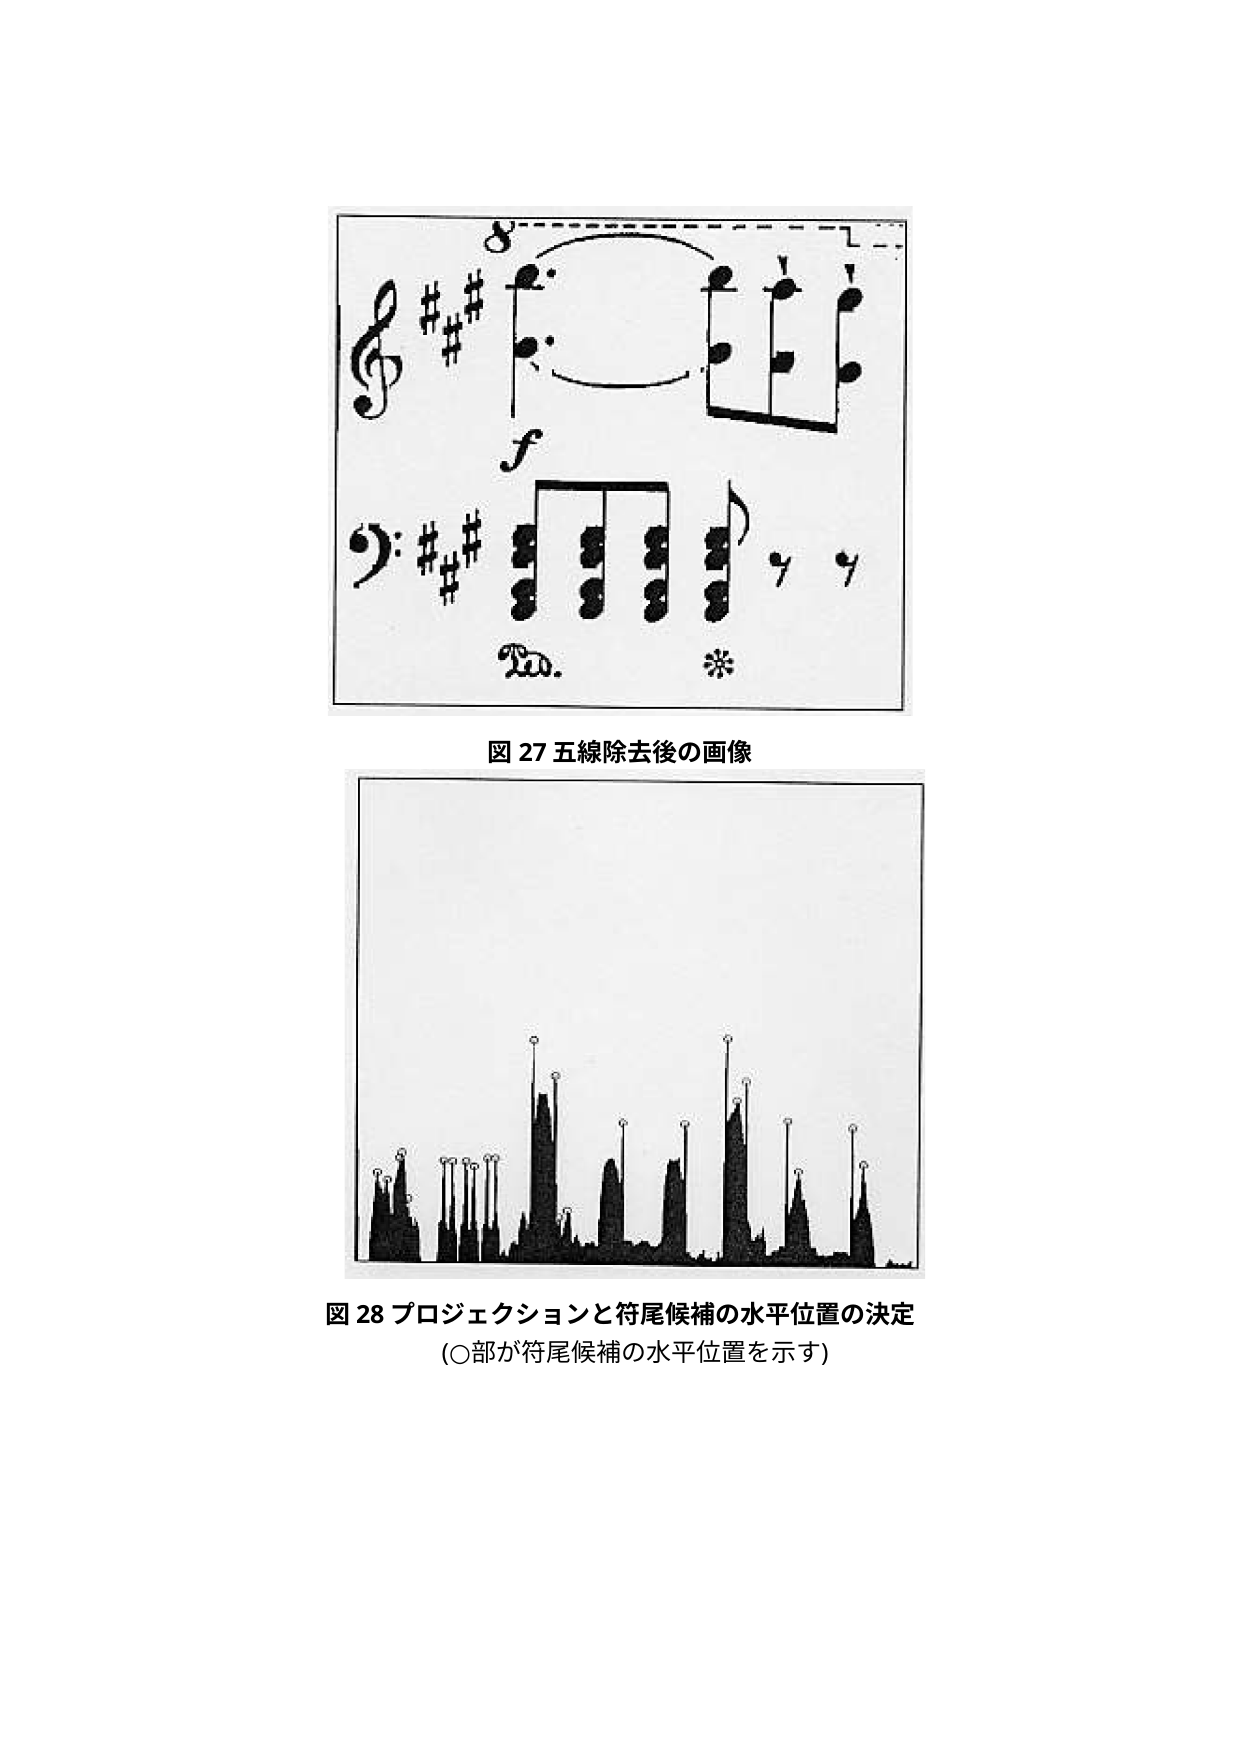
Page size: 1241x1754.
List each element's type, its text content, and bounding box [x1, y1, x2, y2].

text (○部が符尾候補の水平位置を示す) [177, 1332, 1063, 1369]
text 図 28 プロジェクションと符尾候補の水平位置の決定 [177, 1294, 1063, 1332]
picture [344, 769, 926, 1279]
text 図 27 五線除去後の画像 [177, 732, 1063, 769]
picture [327, 206, 913, 716]
